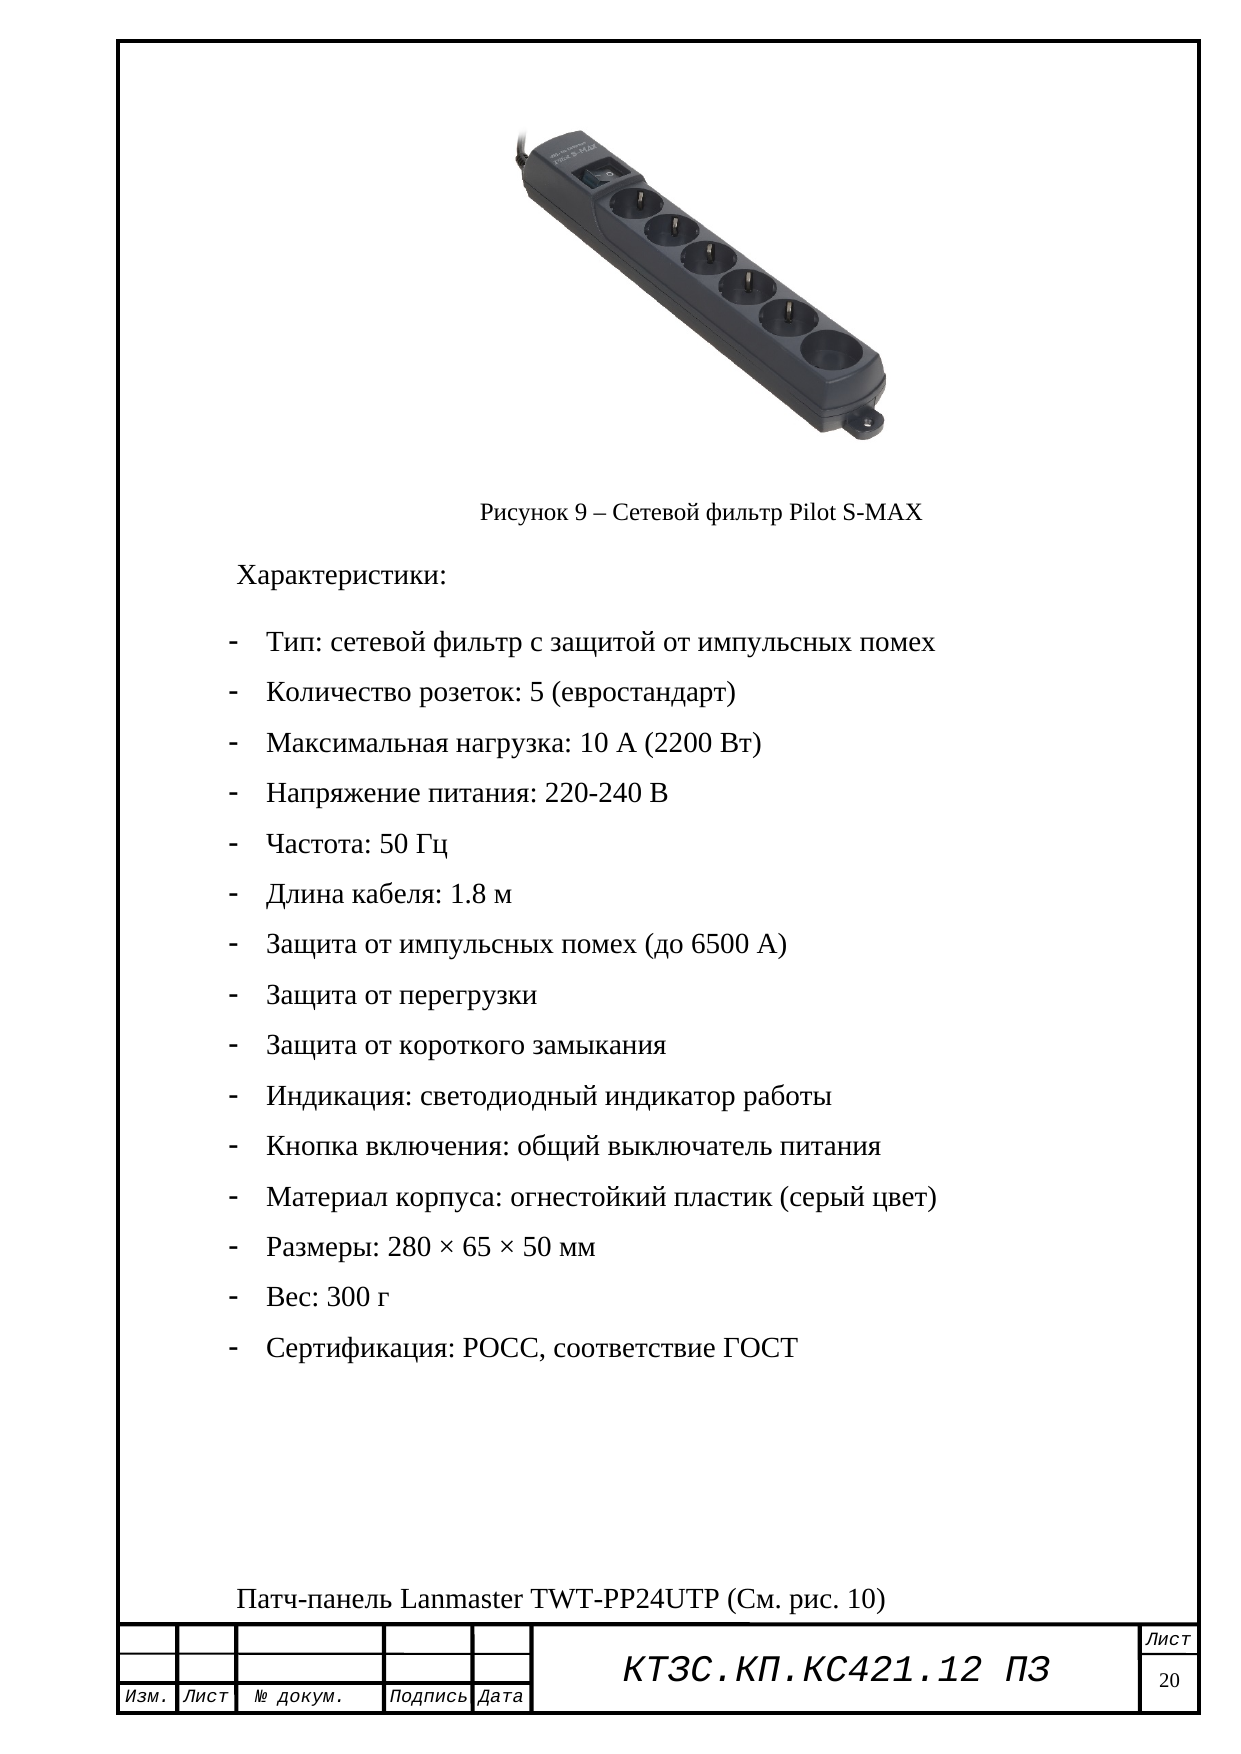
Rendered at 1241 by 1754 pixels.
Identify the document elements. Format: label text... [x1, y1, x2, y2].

text Рисунок 9 – Сетевой фильтр Pilot S-MAX [236, 497, 1166, 526]
list Напряжение питания: 220-240 В [228, 775, 1166, 809]
list Тип: сетевой фильтр с защитой от импульсных помех [228, 624, 1166, 658]
list Вес: 300 г [228, 1279, 1166, 1313]
list Защита от короткого замыкания [228, 1027, 1166, 1061]
text Характеристики: [236, 557, 1166, 591]
list Сертификация: РОСС, соответствие ГОСТ [228, 1330, 1166, 1364]
list Материал корпуса: огнестойкий пластик (серый цвет) [228, 1179, 1166, 1212]
text Патч-панель Lanmaster TWT-PP24UTP (См. рис. 10) [236, 1581, 1166, 1615]
list Частота: 50 Гц [228, 826, 1166, 859]
list Кнопка включения: общий выключатель питания [228, 1128, 1166, 1162]
picture [511, 88, 892, 469]
list Индикация: светодиодный индикатор работы [228, 1078, 1166, 1112]
list Максимальная нагрузка: 10 А (2200 Вт) [228, 725, 1166, 759]
list Размеры: 280 × 65 × 50 мм [228, 1229, 1166, 1263]
list Защита от импульсных помех (до 6500 А) [228, 927, 1166, 960]
list Длина кабеля: 1.8 м [228, 876, 1166, 910]
list Количество розеток: 5 (евростандарт) [228, 674, 1166, 708]
list Защита от перегрузки [228, 977, 1166, 1011]
